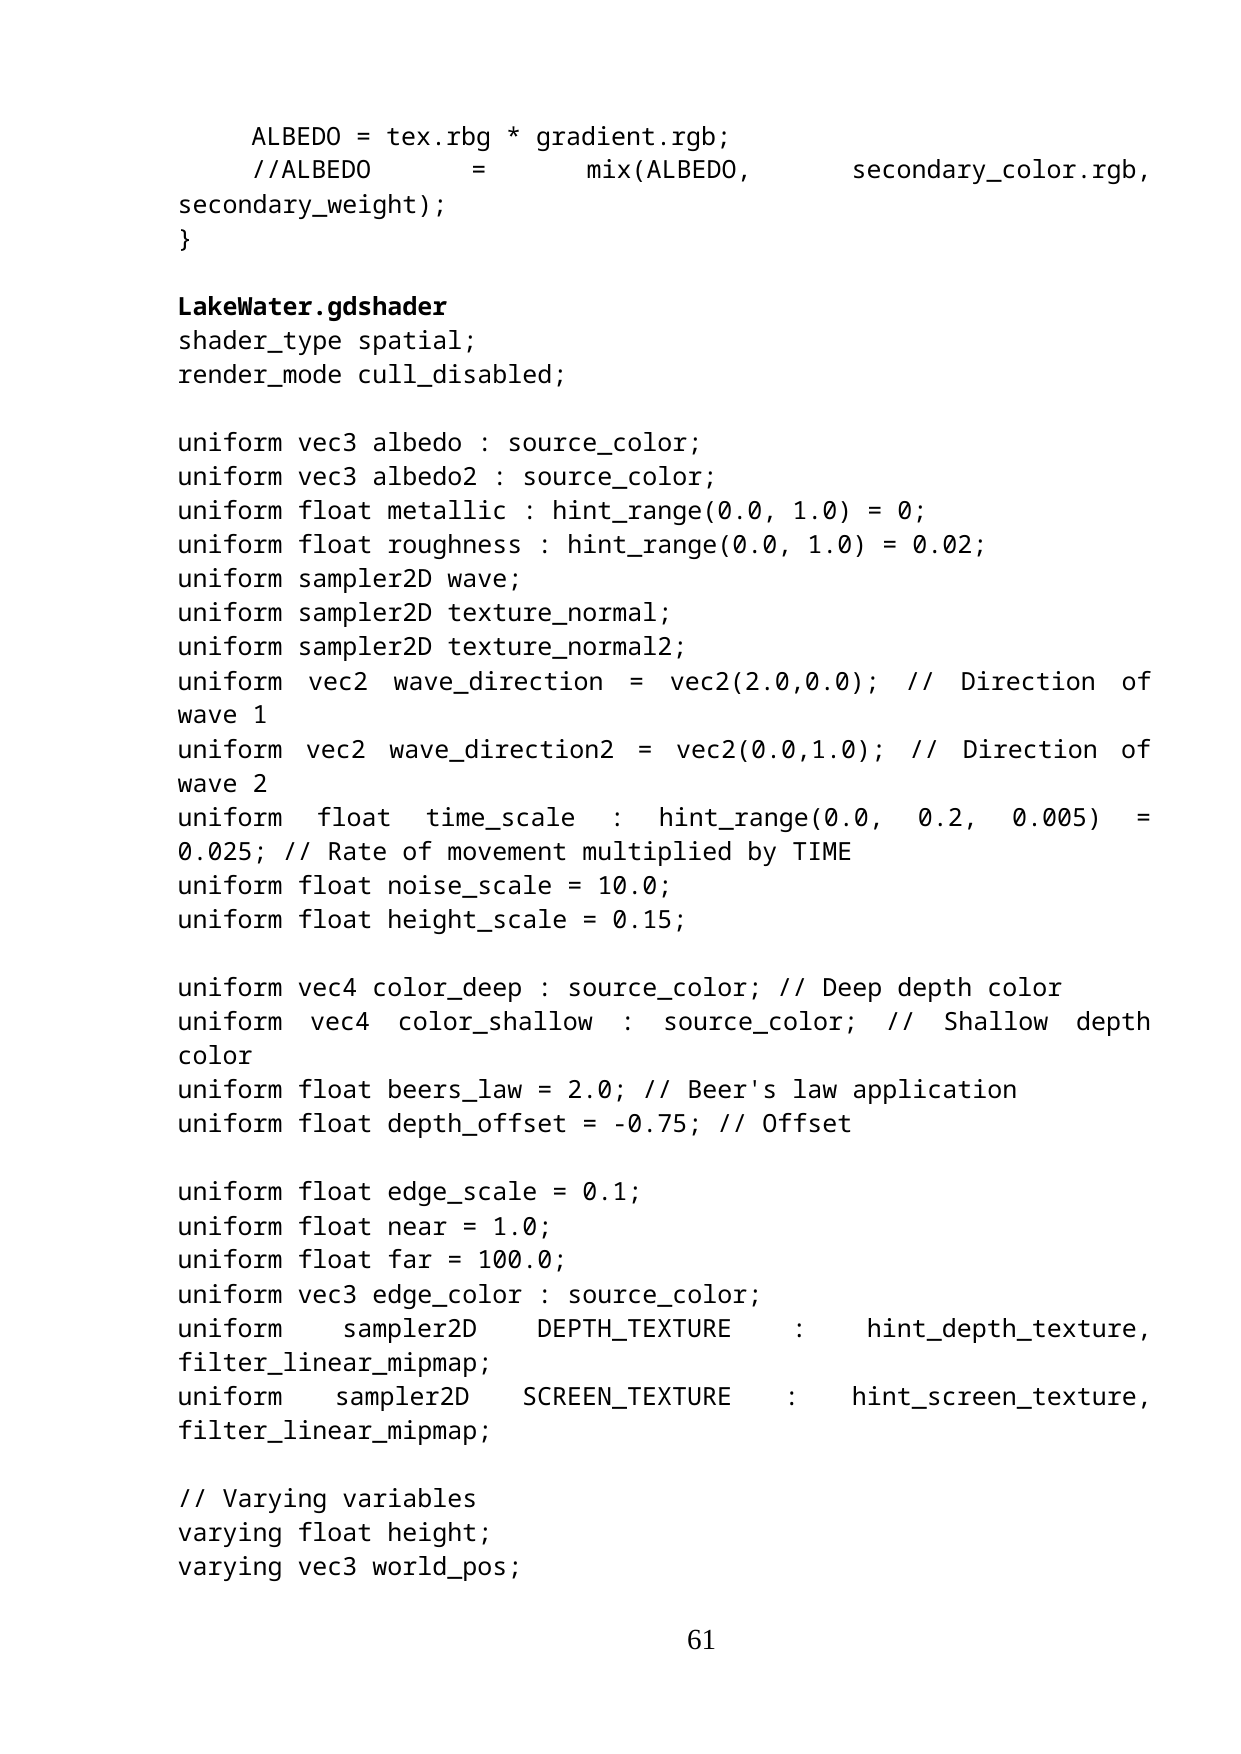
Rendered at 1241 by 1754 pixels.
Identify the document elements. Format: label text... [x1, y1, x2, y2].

text uniform float noise_scale = 10.0; [177, 867, 1152, 902]
text uniform float metallic : hint_range(0.0, 1.0) = 0; [177, 493, 1152, 527]
text uniform float edge_scale = 0.1; [177, 1174, 1152, 1208]
text uniform vec4 color_deep : source_color; // Deep depth color [177, 970, 1152, 1004]
text varying vec3 world_pos; [177, 1549, 1152, 1583]
text render_mode cull_disabled; [177, 357, 1152, 391]
text uniform vec3 albedo : source_color; [177, 425, 1152, 459]
text uniform float beers_law = 2.0; // Beer's law application [177, 1072, 1152, 1106]
text varying float height; [177, 1515, 1152, 1549]
text } [177, 220, 1152, 254]
text ALBEDO = tex.rbg * gradient.rgb; [177, 118, 1152, 152]
text uniform sampler2D texture_normal; [177, 595, 1152, 629]
text uniform sampler2D texture_normal2; [177, 629, 1152, 663]
text // Varying variables [177, 1481, 1152, 1515]
text uniform sampler2D wave; [177, 561, 1152, 595]
text uniform vec3 edge_color : source_color; [177, 1276, 1152, 1310]
text uniform float near = 1.0; [177, 1208, 1152, 1242]
text uniform sampler2D DEPTH_TEXTURE : hint_depth_texture, filter_linear_mipmap; [177, 1310, 1152, 1378]
text shader_type spatial; [177, 322, 1152, 357]
text uniform float height_scale = 0.15; [177, 902, 1152, 936]
text uniform vec4 color_shallow : source_color; // Shallow depth color [177, 1004, 1152, 1072]
text uniform float roughness : hint_range(0.0, 1.0) = 0.02; [177, 527, 1152, 561]
text uniform float far = 100.0; [177, 1242, 1152, 1276]
text uniform vec2 wave_direction2 = vec2(0.0,1.0); // Direction of wave 2 [177, 731, 1152, 799]
text uniform vec3 albedo2 : source_color; [177, 459, 1152, 493]
text //ALBEDO = mix(ALBEDO, secondary_color.rgb, secondary_weight); [177, 152, 1152, 220]
text uniform sampler2D SCREEN_TEXTURE : hint_screen_texture, filter_linear_mipmap; [177, 1378, 1152, 1447]
text LakeWater.gdshader [177, 288, 1152, 322]
text uniform vec2 wave_direction = vec2(2.0,0.0); // Direction of wave 1 [177, 663, 1152, 731]
text uniform float time_scale : hint_range(0.0, 0.2, 0.005) = 0.025; // Rate of movement multiplied by TIME [177, 799, 1152, 867]
text uniform float depth_offset = -0.75; // Offset [177, 1106, 1152, 1140]
